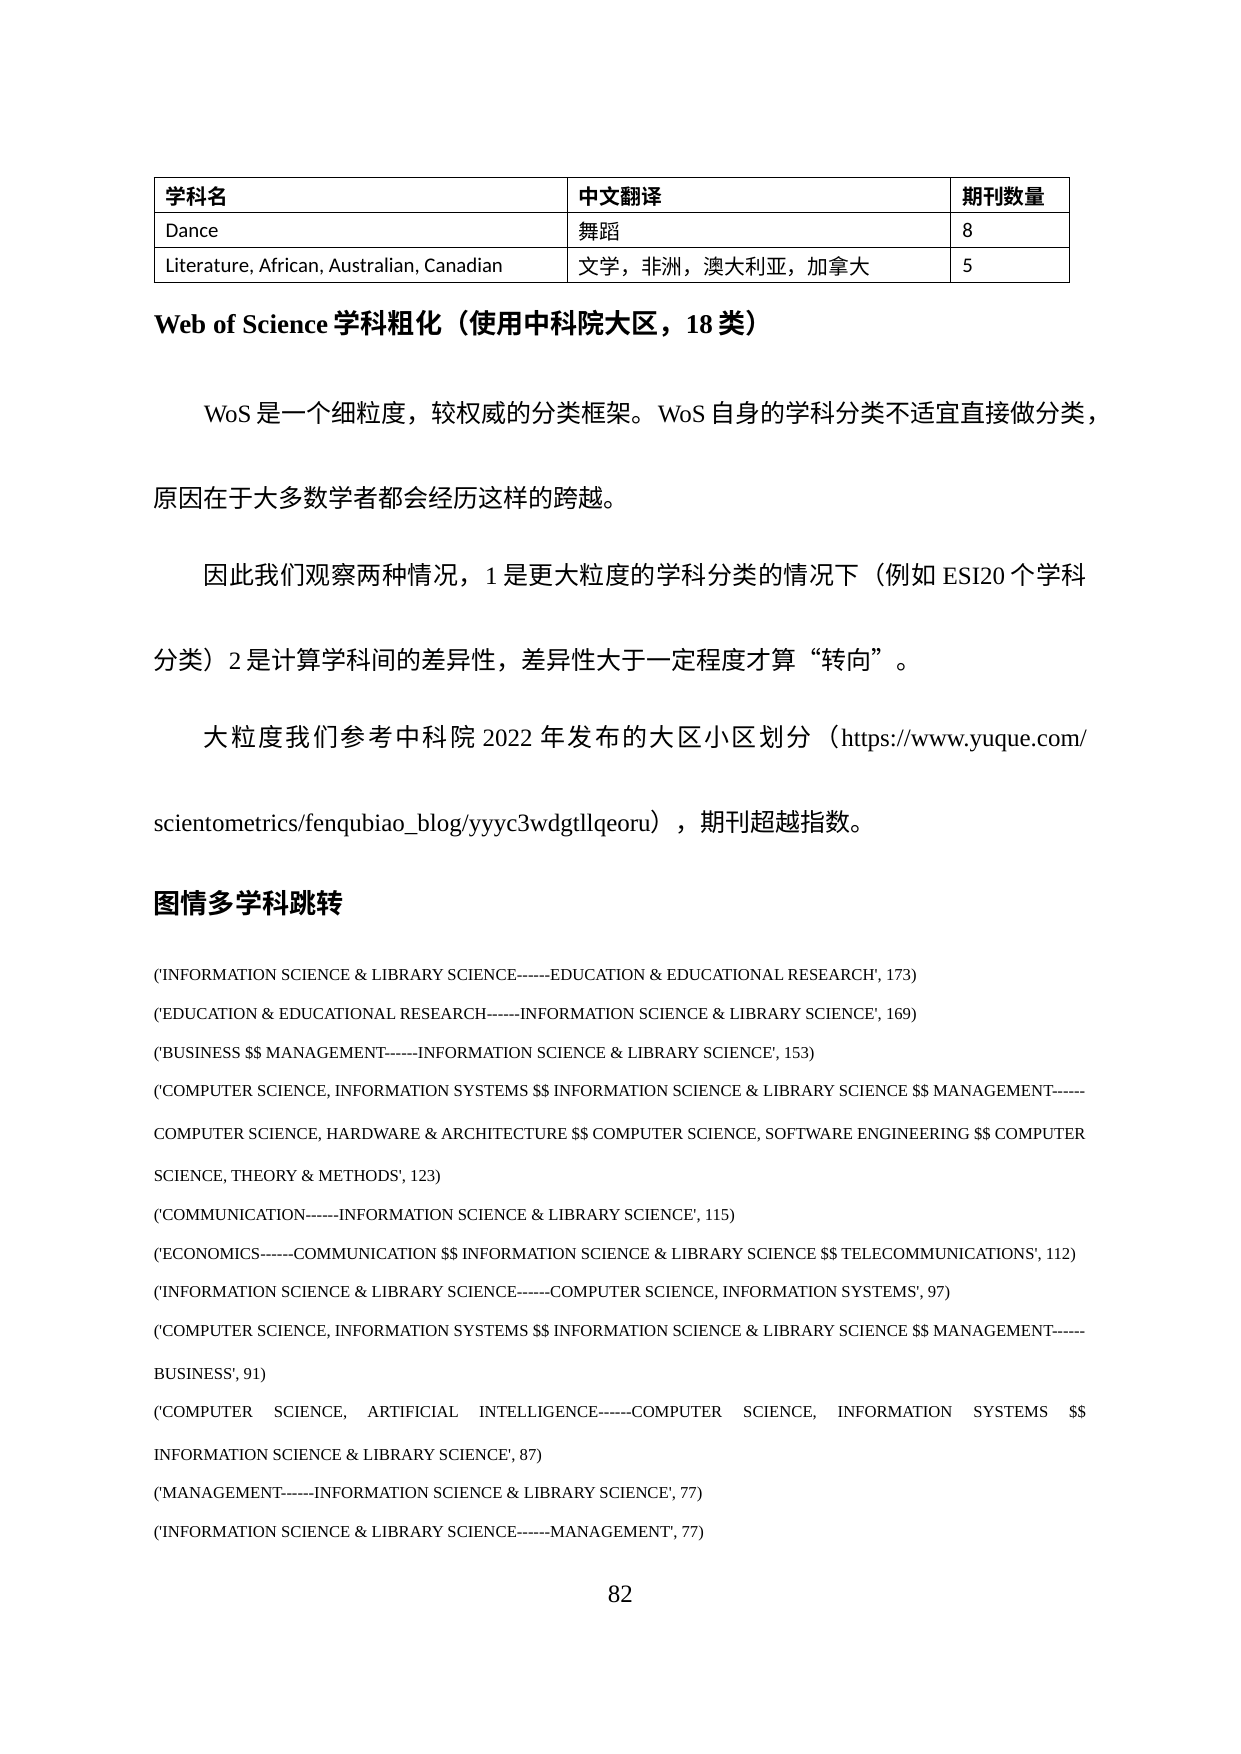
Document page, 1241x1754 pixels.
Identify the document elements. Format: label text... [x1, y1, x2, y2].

text ('MANAGEMENT------INFORMATION SCIENCE & LIBRARY SCIENCE', 77) [153, 1476, 1087, 1510]
table_cell 舞蹈 [568, 213, 950, 247]
subtitle 图情多学科跳转 [153, 867, 1087, 935]
text ('COMPUTER SCIENCE, ARTIFICIAL INTELLIGENCE------COMPUTER SCIENCE, INFORMATION SYSTEMS $$ INFORMATION SCIENCE & LIBRARY SCIENCE', 87) [153, 1395, 1087, 1471]
text ('INFORMATION SCIENCE & LIBRARY SCIENCE------MANAGEMENT', 77) [153, 1515, 1087, 1549]
table_header 期刊数量 [951, 178, 1069, 212]
text ('INFORMATION SCIENCE & LIBRARY SCIENCE------EDUCATION & EDUCATIONAL RESEARCH', 173) [153, 958, 1087, 992]
table_cell Dance [155, 213, 567, 247]
text 大粒度我们参考中科院2022年发布的大区小区划分（https://www.yuque.com/scientometrics/fenqubiao_blog/yyyc3wdgtllqeoru），期刊超越指数。 [153, 701, 1087, 854]
text ('COMPUTER SCIENCE, INFORMATION SYSTEMS $$ INFORMATION SCIENCE & LIBRARY SCIENCE $$ MANAGEMENT------BUSINESS', 91) [153, 1314, 1087, 1390]
text WoS是一个细粒度，较权威的分类框架。WoS自身的学科分类不适宜直接做分类，原因在于大多数学者都会经历这样的跨越。 [153, 378, 1087, 530]
table_cell 文学，非洲，澳大利亚，加拿大 [568, 248, 950, 282]
text ('BUSINESS $$ MANAGEMENT------INFORMATION SCIENCE & LIBRARY SCIENCE', 153) [153, 1035, 1087, 1069]
table_cell Literature, African, Australian, Canadian [155, 248, 567, 282]
text ('INFORMATION SCIENCE & LIBRARY SCIENCE------COMPUTER SCIENCE, INFORMATION SYSTEMS', 97) [153, 1275, 1087, 1309]
text ('ECONOMICS------COMMUNICATION $$ INFORMATION SCIENCE & LIBRARY SCIENCE $$ TELECOMMUNICATIONS', 112) [153, 1236, 1087, 1270]
table_cell 5 [951, 248, 1069, 282]
table_header 中文翻译 [568, 178, 950, 212]
table_cell 8 [951, 213, 1069, 247]
text ('EDUCATION & EDUCATIONAL RESEARCH------INFORMATION SCIENCE & LIBRARY SCIENCE', 169) [153, 996, 1087, 1030]
text 因此我们观察两种情况，1是更大粒度的学科分类的情况下（例如ESI20个学科分类）2是计算学科间的差异性，差异性大于一定程度才算“转向”。 [153, 539, 1087, 692]
text ('COMPUTER SCIENCE, INFORMATION SYSTEMS $$ INFORMATION SCIENCE & LIBRARY SCIENCE $$ MANAGEMENT------COMPUTER SCIENCE, HARDWARE & ARCHITECTURE $$ COMPUTER SCIENCE, SOFTWARE ENGINEERING $$ COMPUTER SCIENCE, THEORY & METHODS', 123) [153, 1074, 1087, 1193]
table_header 学科名 [155, 178, 567, 212]
text ('COMMUNICATION------INFORMATION SCIENCE & LIBRARY SCIENCE', 115) [153, 1197, 1087, 1231]
subtitle Web of Science学科粗化（使用中科院大区，18类） [153, 287, 1087, 355]
